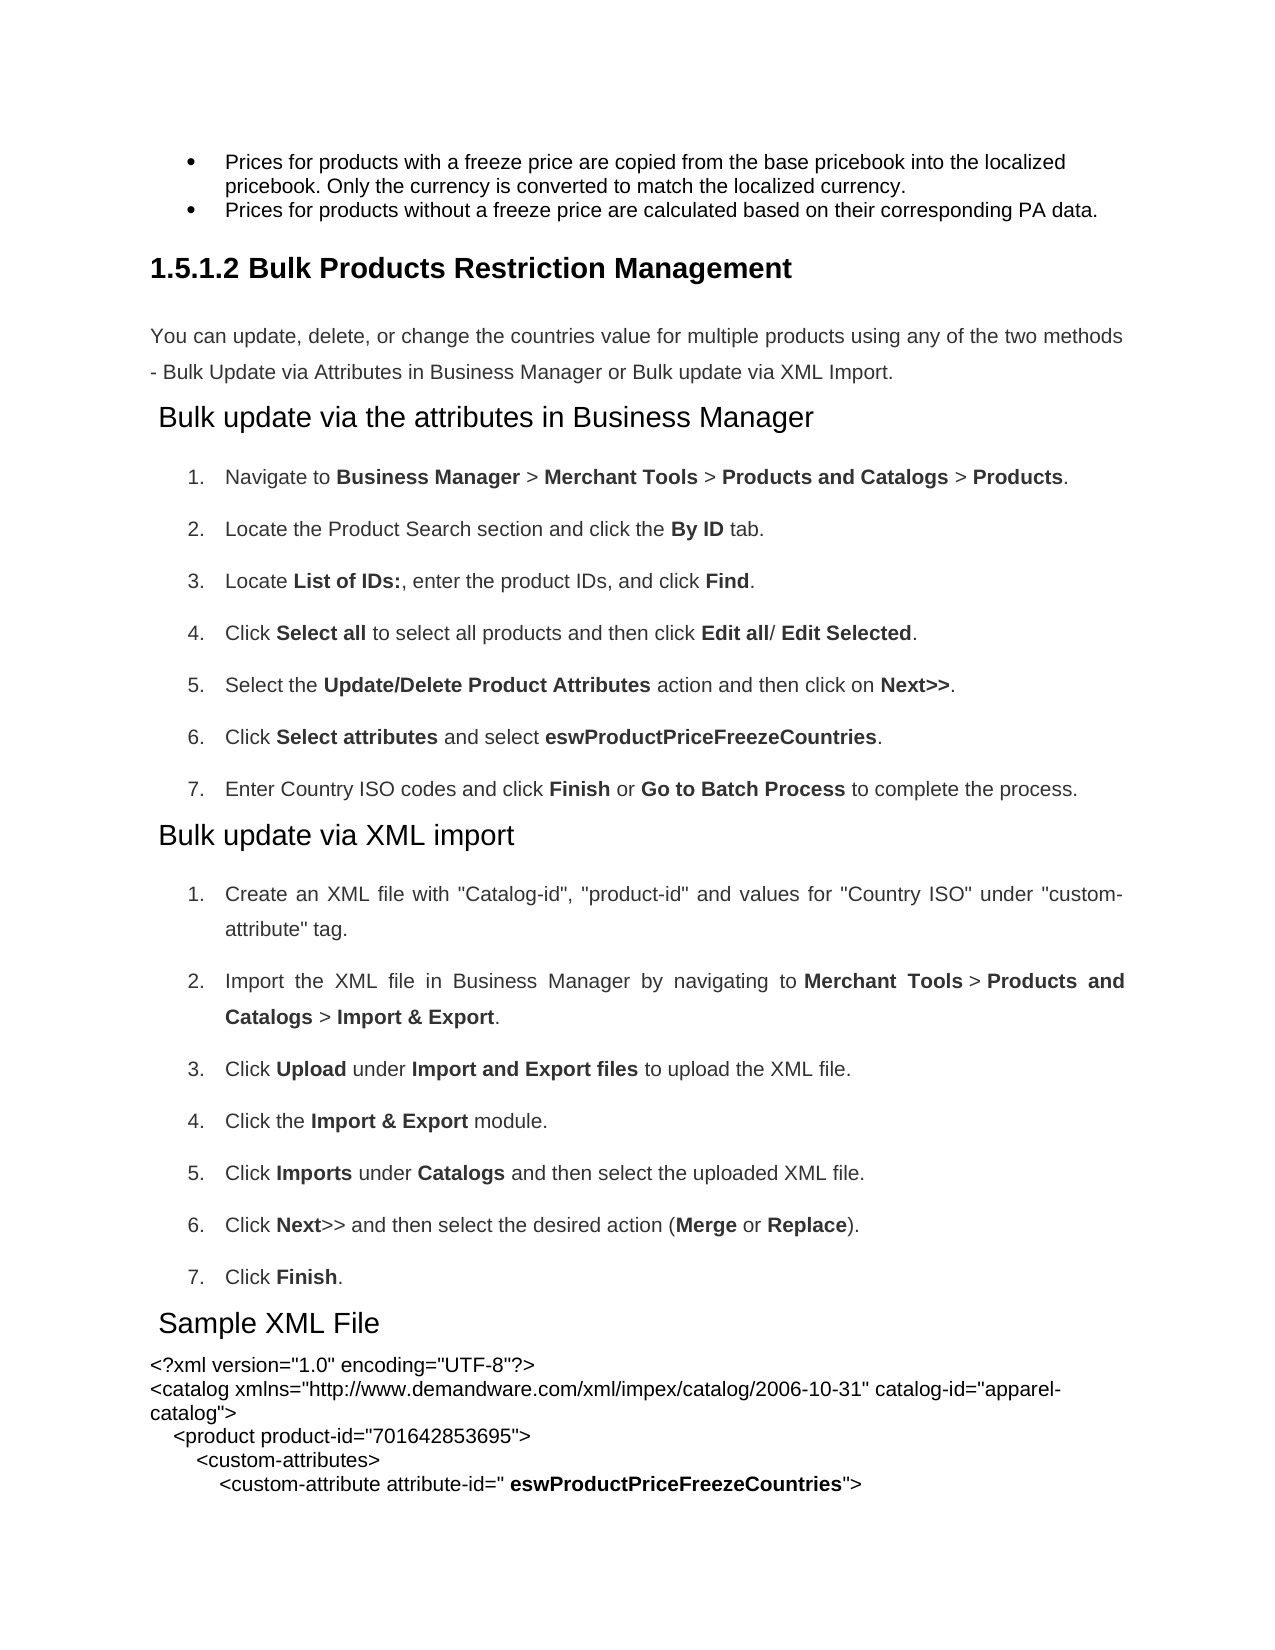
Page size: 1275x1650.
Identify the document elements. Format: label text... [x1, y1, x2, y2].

text Sample XML File [150, 1306, 1125, 1339]
list Select the Update/Delete Product Attributes action and then click on Next>>. [187, 661, 1125, 697]
list Navigate to Business Manager > Merchant Tools > Products and Catalogs > Products. [187, 453, 1125, 488]
list Enter Country ISO codes and click Finish or Go to Batch Process to complete the process. [187, 766, 1125, 801]
list Locate the Product Search section and click the By ID tab. [187, 505, 1125, 541]
list Click Select attributes and select eswProductPriceFreezeCountries. [187, 713, 1125, 749]
list Click Finish. [187, 1254, 1125, 1289]
list Prices for products with a freeze price are copied from the base pricebook into the localized pricebook. Only the currency is converted to match the localized currency. [187, 150, 1125, 198]
text <product product-id="701642853695"> [150, 1424, 1125, 1448]
text Bulk update via the attributes in Business Manager [150, 400, 1125, 434]
list Prices for products without a freeze price are calculated based on their corresponding PA data. [187, 198, 1125, 222]
list Create an XML file with "Catalog-id", "product-id" and values for "Country ISO" under "custom-attribute" tag. [187, 870, 1125, 941]
list Click Select all to select all products and then click Edit all/ Edit Selected. [187, 609, 1125, 645]
text <custom-attributes> [150, 1448, 1125, 1472]
text Bulk Products Restriction Management [150, 251, 1125, 285]
list Import the XML file in Business Manager by navigating to Merchant Tools > Products and Catalogs > Import & Export. [187, 958, 1125, 1029]
text <catalog xmlns="http://www.demandware.com/xml/impex/catalog/2006-10-31" catalog-id="apparel-catalog"> [150, 1376, 1125, 1424]
list Click Next>> and then select the desired action (Merge or Replace). [187, 1202, 1125, 1237]
text You can update, delete, or change the countries value for multiple products using any of the two methods - Bulk Update via Attributes in Business Manager or Bulk update via XML Import. [150, 313, 1125, 383]
list Click Imports under Catalogs and then select the uploaded XML file. [187, 1149, 1125, 1185]
list Click Upload under Import and Export files to upload the XML file. [187, 1045, 1125, 1081]
list Locate List of IDs:, enter the product IDs, and click Find. [187, 557, 1125, 593]
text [150, 1472, 1125, 1496]
text <?xml version="1.0" encoding="UTF-8"?> [150, 1352, 1125, 1376]
list Click the Import & Export module. [187, 1097, 1125, 1133]
text Bulk update via XML import [150, 818, 1125, 851]
